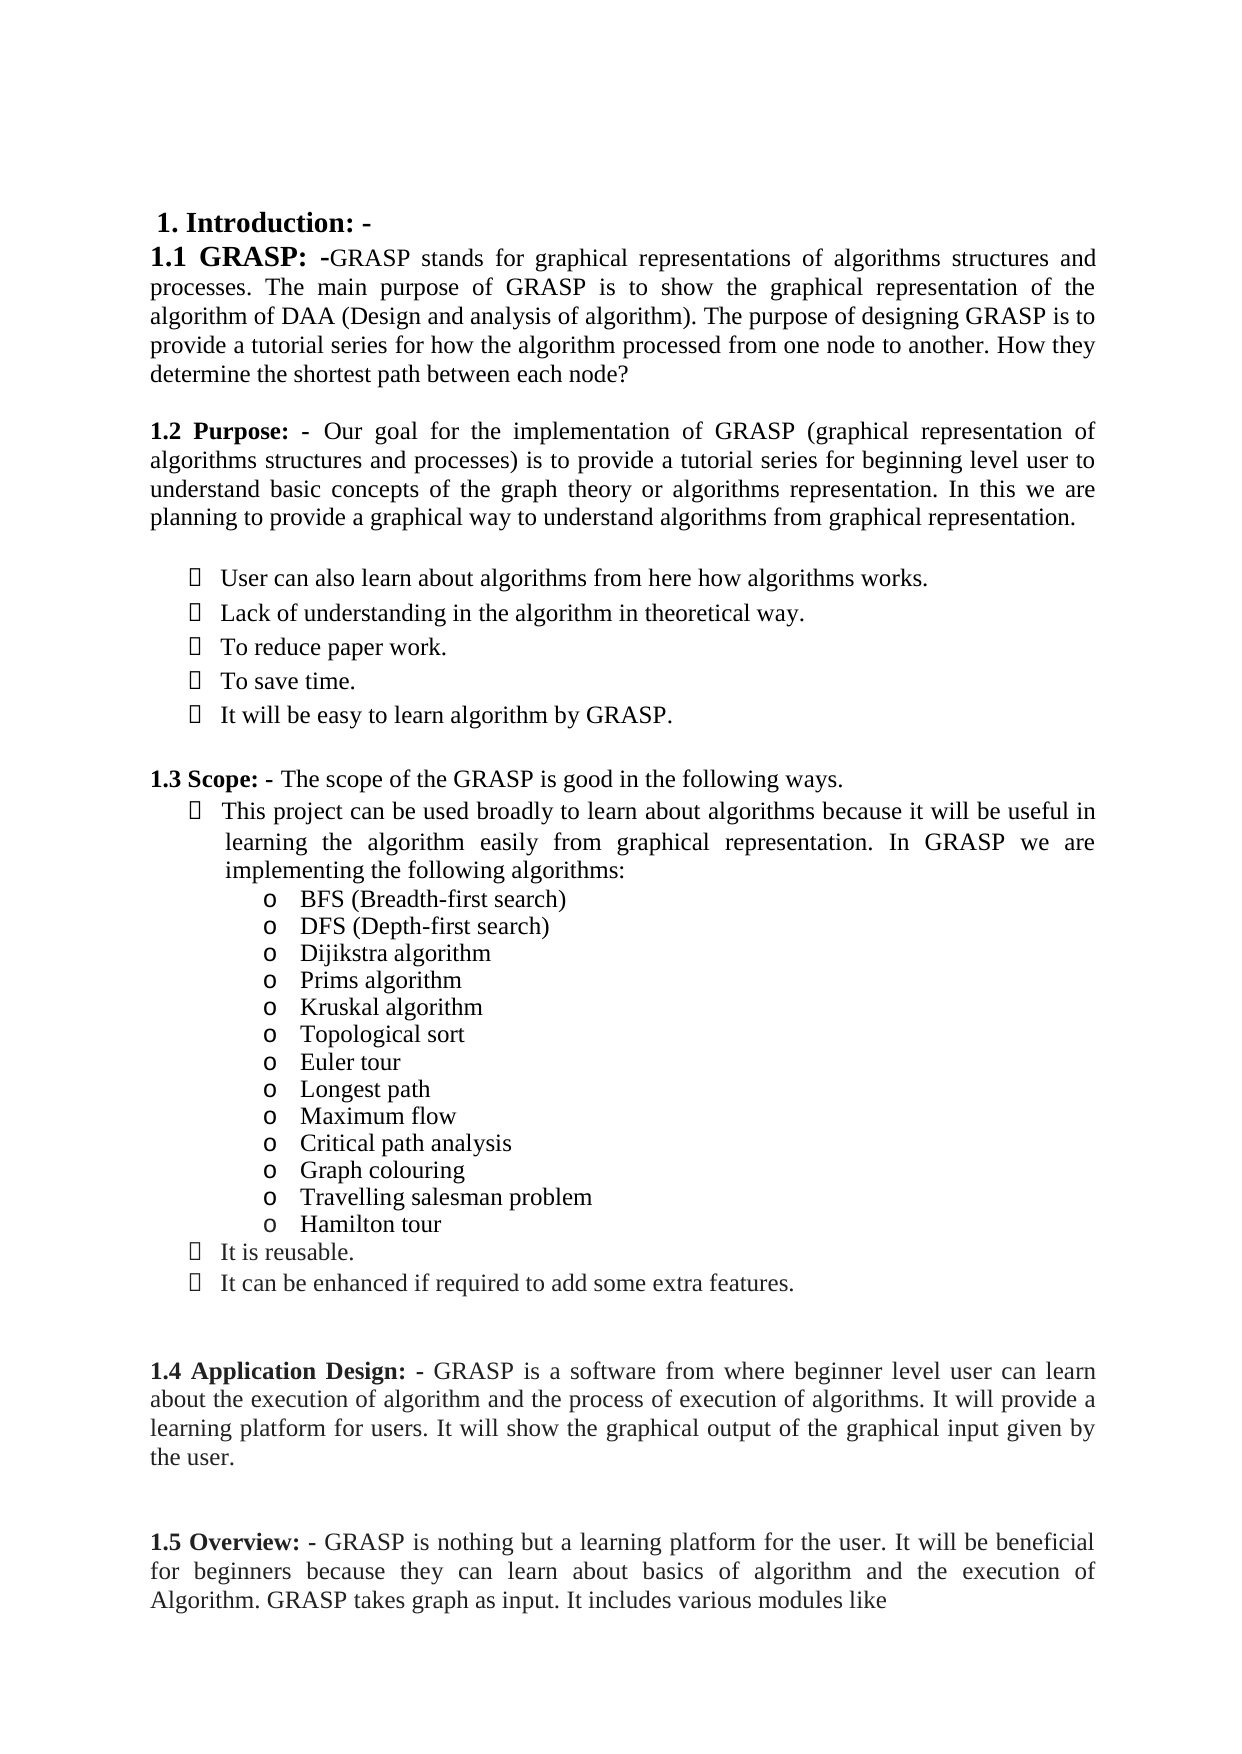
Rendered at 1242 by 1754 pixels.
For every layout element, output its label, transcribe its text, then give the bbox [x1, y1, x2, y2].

text  To save time. [187, 662, 1104, 696]
text  This project can be used broadly to learn about algorithms because it will be useful in learning the algorithm easily from graphical representation. In GRASP we are implementing the following algorithms: [187, 793, 1096, 884]
text o DFS (Depth-first search) [262, 915, 1104, 942]
text  Lack of understanding in the algorithm in theoretical way. [187, 594, 1104, 628]
text o Longest path [262, 1078, 1104, 1105]
text  It is reusable. [187, 1240, 1104, 1265]
text o Hamilton tour [262, 1213, 1104, 1240]
text 1.1 GRASP: -GRASP stands for graphical representations of algorithms structures and processes. The main purpose of GRASP is to show the graphical representation of the algorithm of DAA (Design and analysis of algorithm). The purpose of designing GRASP is to provide a tutorial series for how the algorithm processed from one node to another. How they determine the shortest path between each node? [150, 239, 1096, 387]
text o BFS (Breadth-first search) [262, 884, 1104, 915]
text  It will be easy to learn algorithm by GRASP. [187, 696, 1104, 730]
text o Graph colouring [262, 1159, 1104, 1186]
text  It can be enhanced if required to add some extra features. [187, 1265, 1104, 1299]
text 1.2 Purpose: - Our goal for the implementation of GRASP (graphical representation of algorithms structures and processes) is to provide a tutorial series for beginning level user to understand basic concepts of the graph theory or algorithms representation. In this we are planning to provide a graphical way to understand algorithms from graphical representation. [150, 416, 1096, 531]
text 1.4 Application Design: - GRASP is a software from where beginner level user can learn about the execution of algorithm and the process of execution of algorithms. It will provide a learning platform for users. It will show the graphical output of the graphical input given by the user. [150, 1356, 1096, 1471]
text  User can also learn about algorithms from here how algorithms works. [187, 560, 1104, 594]
text 1. Introduction: - [156, 205, 377, 239]
text o Travelling salesman problem [262, 1186, 1104, 1213]
text o Prims algorithm [262, 969, 1104, 996]
text o Maximum flow [262, 1105, 1104, 1132]
text 1.5 Overview: - GRASP is nothing but a learning platform for the user. It will be beneficial for beginners because they can learn about basics of algorithm and the execution of Algorithm. GRASP takes graph as input. It includes various modules like [150, 1527, 1096, 1613]
text o Euler tour [262, 1051, 1104, 1078]
text 1.3 Scope: - The scope of the GRASP is good in the following ways. [150, 764, 847, 793]
text o Dijikstra algorithm [262, 942, 1104, 969]
text o Kruskal algorithm [262, 996, 1104, 1023]
text o Topological sort [262, 1023, 1104, 1051]
text o Critical path analysis [262, 1132, 1104, 1159]
text  To reduce paper work. [187, 628, 1104, 662]
